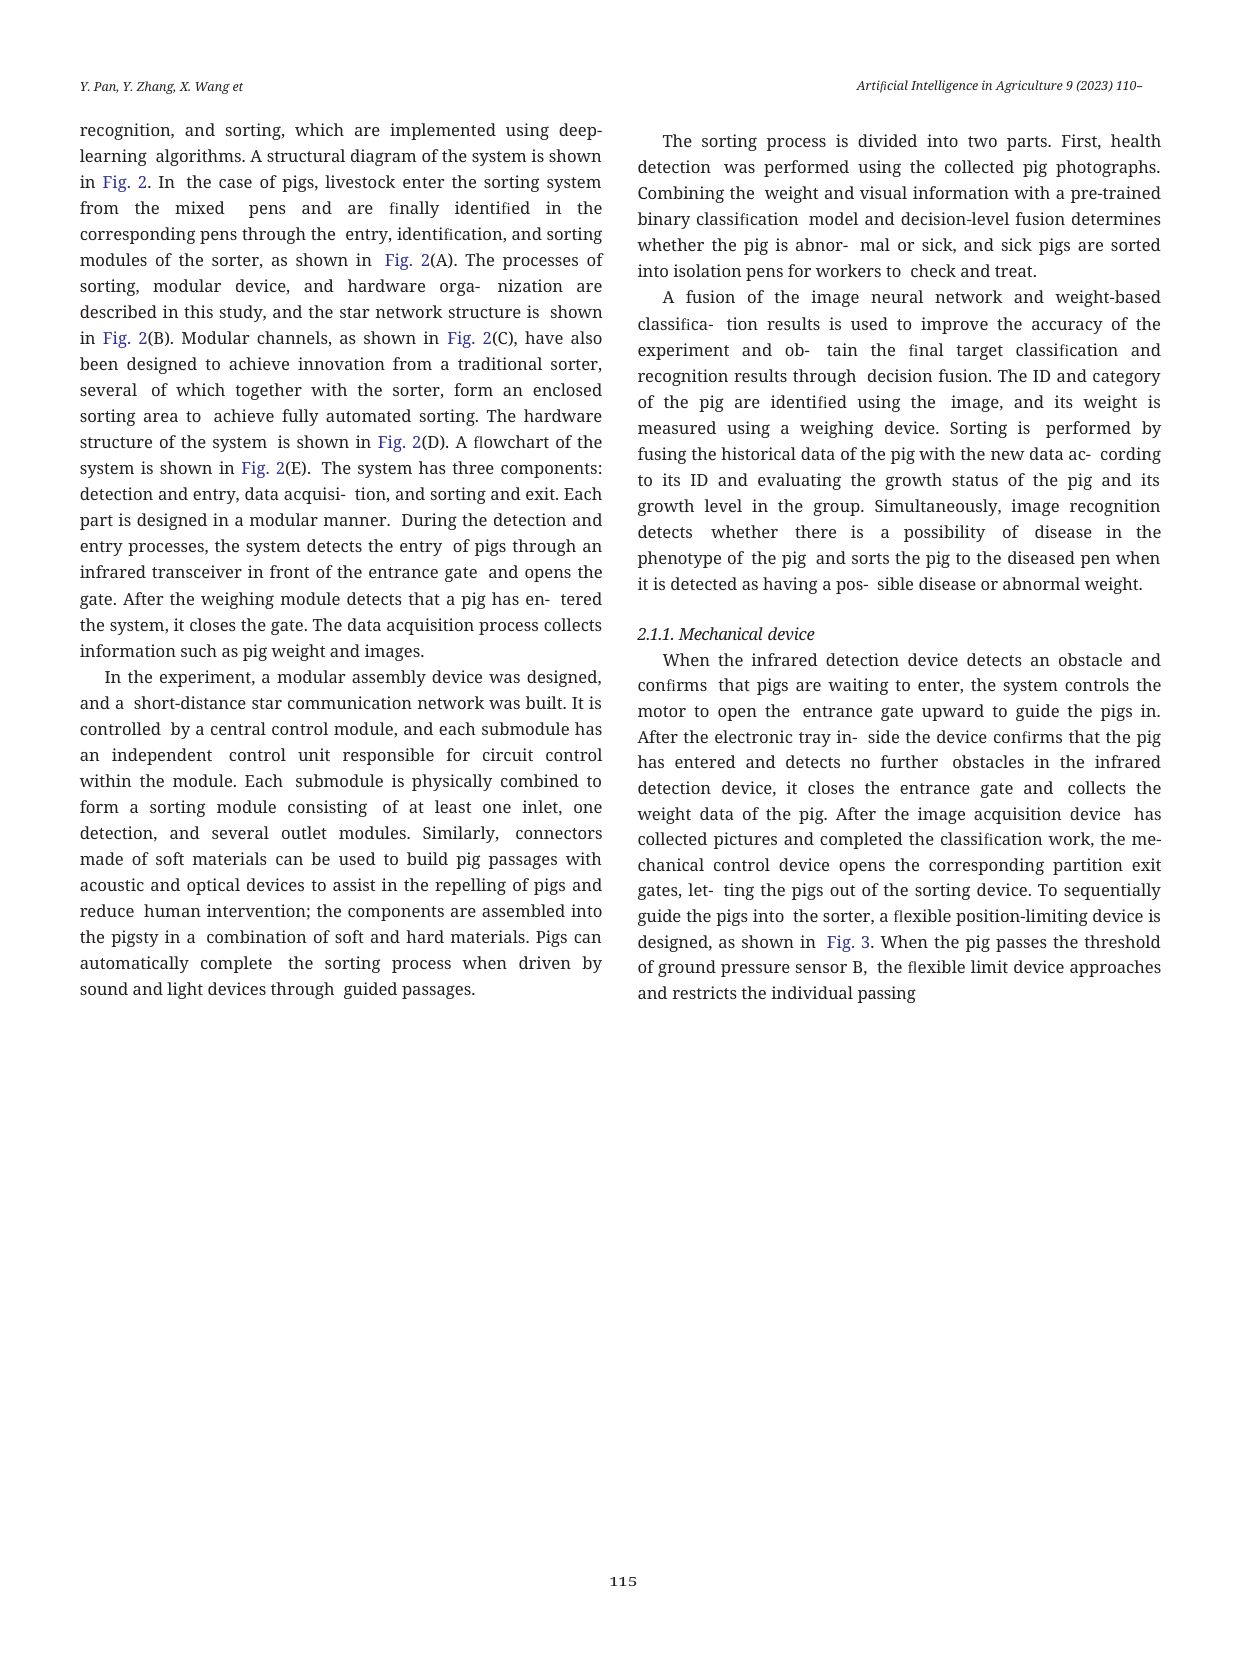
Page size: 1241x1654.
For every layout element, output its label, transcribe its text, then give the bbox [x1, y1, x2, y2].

text When the infrared detection device detects an obstacle and confirms that pigs are waiting to enter, the system controls the motor to open the entrance gate upward to guide the pigs in. After the electronic tray in- side the device confirms that the pig has entered and detects no further obstacles in the infrared detection device, it closes the entrance gate and collects the weight data of the pig. After the image acquisition device has collected pictures and completed the classification work, the me- chanical control device opens the corresponding partition exit gates, let- ting the pigs out of the sorting device. To sequentially guide the pigs into the sorter, a flexible position-limiting device is designed, as shown in Fig. 3. When the pig passes the threshold of ground pressure sensor B, the flexible limit device approaches and restricts the individual passing [637, 648, 1161, 1004]
text A fusion of the image neural network and weight-based classifica- tion results is used to improve the accuracy of the experiment and ob- tain the final target classification and recognition results through decision fusion. The ID and category of the pig are identified using the image, and its weight is measured using a weighing device. Sorting is performed by fusing the historical data of the pig with the new data ac- cording to its ID and evaluating the growth status of the pig and its growth level in the group. Simultaneously, image recognition detects whether there is a possibility of disease in the phenotype of the pig and sorts the pig to the diseased pen when it is detected as having a pos- sible disease or abnormal weight. [637, 286, 1161, 595]
text In the experiment, a modular assembly device was designed, and a short-distance star communication network was built. It is controlled by a central control module, and each submodule has an independent control unit responsible for circuit control within the module. Each submodule is physically combined to form a sorting module consisting of at least one inlet, one detection, and several outlet modules. Similarly, connectors made of soft materials can be used to build pig passages with acoustic and optical devices to assist in the repelling of pigs and reduce human intervention; the components are assembled into the pigsty in a combination of soft and hard materials. Pigs can automatically complete the sorting process when driven by sound and light devices through guided passages. [79, 665, 603, 1000]
text The sorting process is divided into two parts. First, health detection was performed using the collected pig photographs. Combining the weight and visual information with a pre-trained binary classification model and decision-level fusion determines whether the pig is abnor- mal or sick, and sick pigs are sorted into isolation pens for workers to check and treat. [637, 130, 1161, 283]
list Mechanical device [637, 623, 1182, 646]
text recognition, and sorting, which are implemented using deep-learning algorithms. A structural diagram of the system is shown in Fig. 2. In the case of pigs, livestock enter the sorting system from the mixed pens and are finally identified in the corresponding pens through the entry, identification, and sorting modules of the sorter, as shown in Fig. 2(A). The processes of sorting, modular device, and hardware orga- nization are described in this study, and the star network structure is shown in Fig. 2(B). Modular channels, as shown in Fig. 2(C), have also been designed to achieve innovation from a traditional sorter, several of which together with the sorter, form an enclosed sorting area to achieve fully automated sorting. The hardware structure of the system is shown in Fig. 2(D). A flowchart of the system is shown in Fig. 2(E). The system has three components: detection and entry, data acquisi- tion, and sorting and exit. Each part is designed in a modular manner. During the detection and entry processes, the system detects the entry of pigs through an infrared transceiver in front of the entrance gate and opens the gate. After the weighing module detects that a pig has en- tered the system, it closes the gate. The data acquisition process collects information such as pig weight and images. [79, 118, 603, 662]
